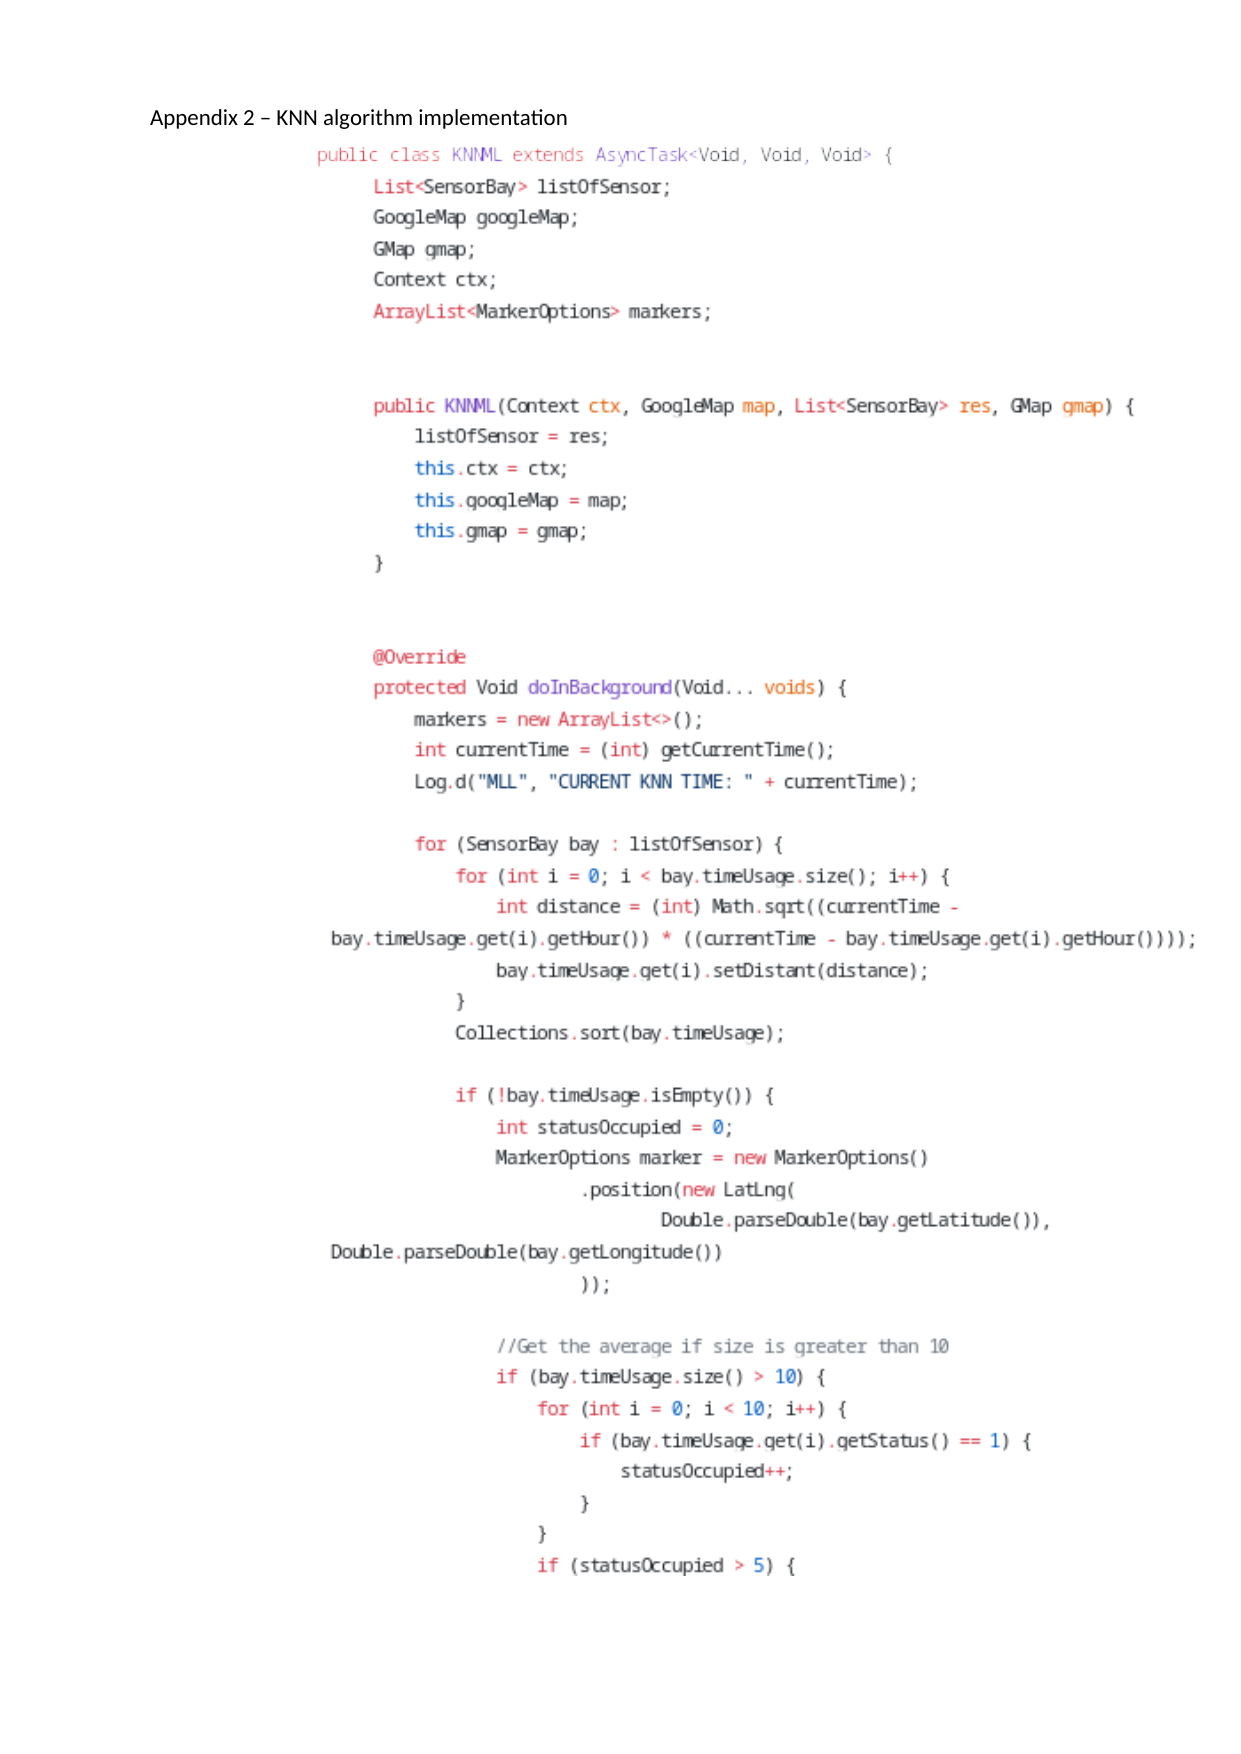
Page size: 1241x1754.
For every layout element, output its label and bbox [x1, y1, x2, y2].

text [150, 103, 1090, 1604]
